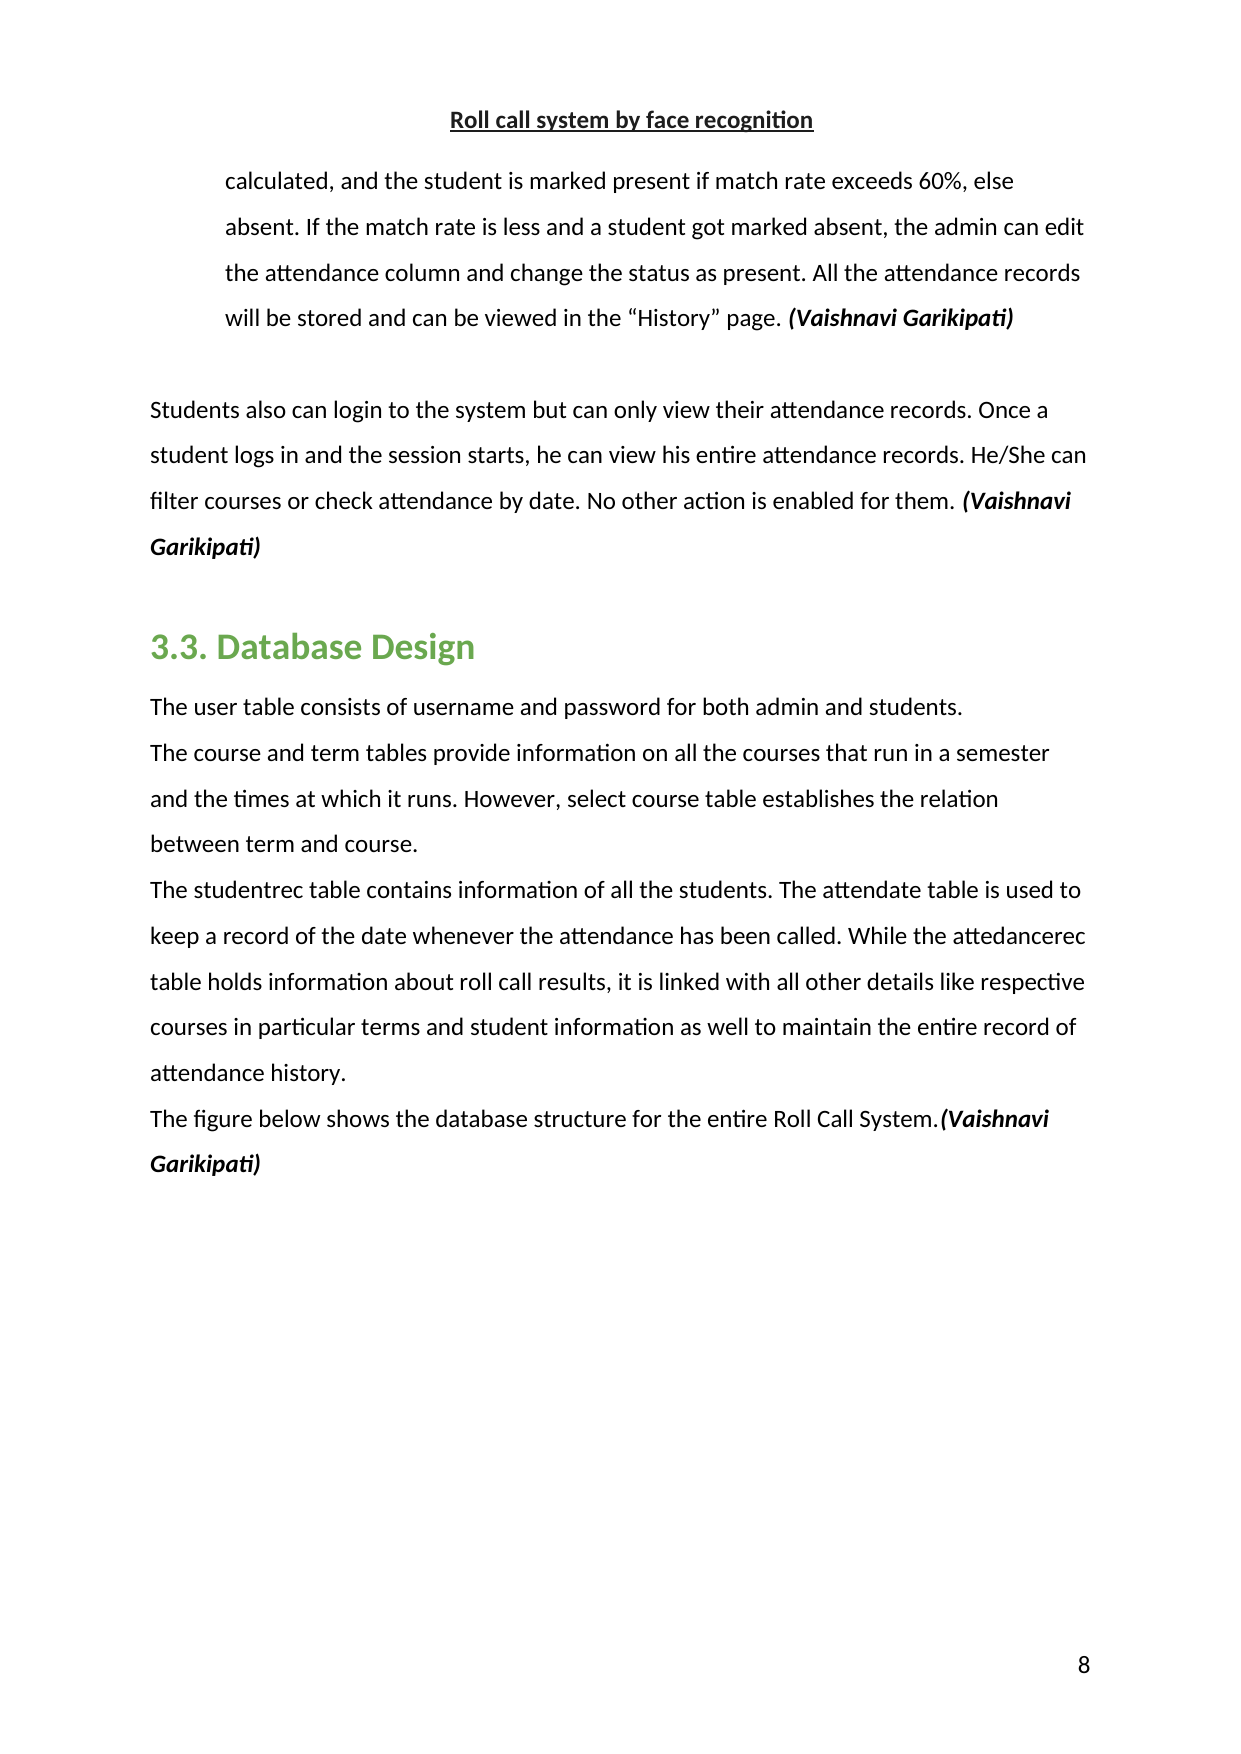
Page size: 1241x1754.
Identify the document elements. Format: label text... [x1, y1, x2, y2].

text The studentrec table contains information of all the students. The attendate table is used to keep a record of the date whenever the attendance has been called. While the attedancerec table holds information about roll call results, it is linked with all other details like respective courses in particular terms and student information as well to maintain the entire record of attendance history. [150, 874, 1090, 1088]
text The figure below shows the database structure for the entire Roll Call System.(Vaishnavi Garikipati) [150, 1103, 1090, 1179]
text The course and term tables provide information on all the courses that run in a semester and the times at which it runs. However, select course table establishes the relation between term and course. [150, 737, 1090, 859]
text The user table consists of username and password for both admin and students. [150, 691, 1090, 722]
text Students also can login to the system but can only view their attendance records. Once a student logs in and the session starts, he can view his entire attendance records. He/She can filter courses or check attendance by date. No other action is enabled for them. (Vaishnavi Garikipati) [150, 394, 1090, 562]
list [187, 165, 1090, 333]
text 3.3. Database Design [150, 623, 1090, 668]
